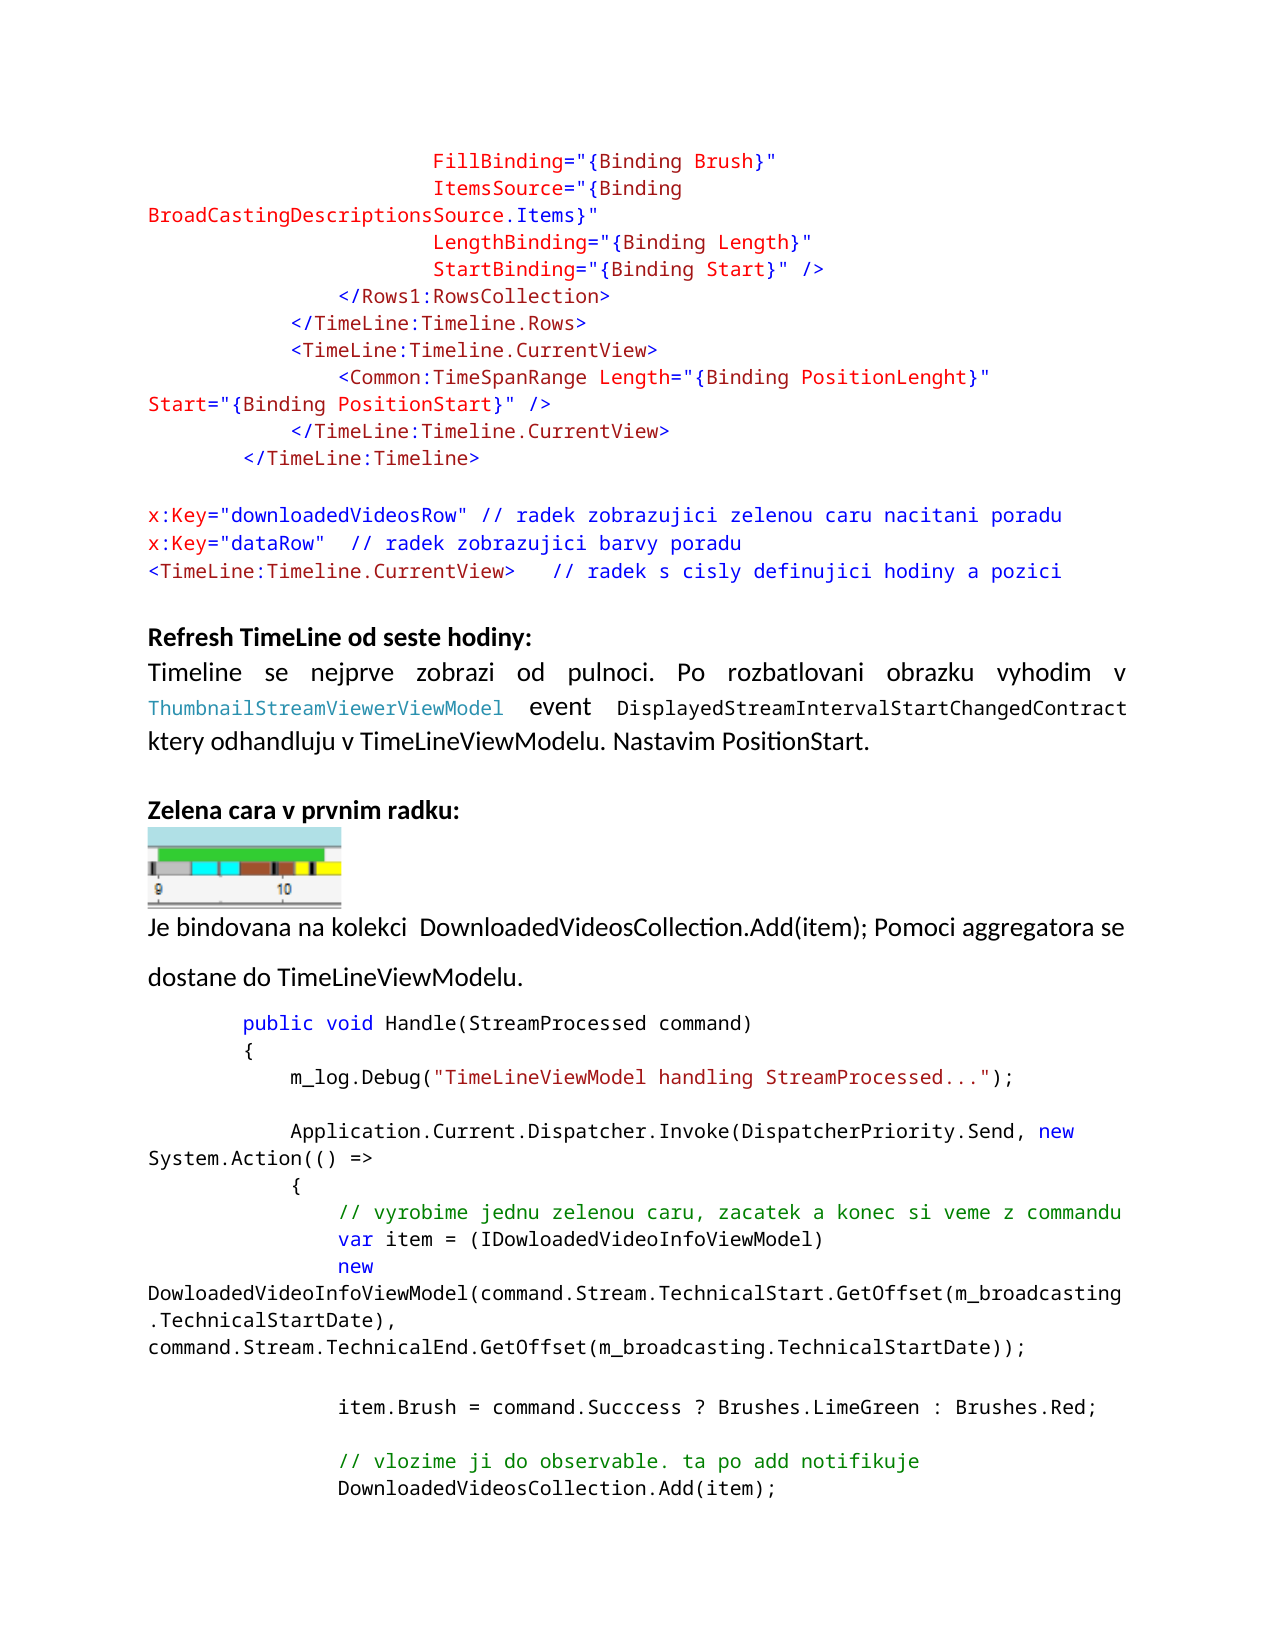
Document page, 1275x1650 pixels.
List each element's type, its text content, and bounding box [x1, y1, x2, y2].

text <TimeLine:Timeline.CurrentView> // radek s cisly definujici hodiny a pozici [148, 557, 1127, 584]
text DownloadedVideosCollection.Add(item); [148, 1474, 1127, 1501]
text </TimeLine:Timeline> [148, 444, 1127, 471]
text new DowloadedVideoInfoViewModel(command.Stream.TechnicalStart.GetOffset(m_broadcasting.TechnicalStartDate), command.Stream.TechnicalEnd.GetOffset(m_broadcasting.TechnicalStartDate)); [148, 1252, 1127, 1360]
text // vyrobime jednu zelenou caru, zacatek a konec si veme z commandu [148, 1198, 1127, 1225]
text </Rows1:RowsCollection> [148, 282, 1127, 309]
text <Common:TimeSpanRange Length="{Binding PositionLenght}" Start="{Binding PositionStart}" /> [148, 363, 1127, 417]
text ItemsSource="{Binding BroadCastingDescriptionsSource.Items}" [148, 174, 1127, 228]
text <TimeLine:Timeline.CurrentView> [148, 336, 1127, 363]
text FillBinding="{Binding Brush}" [148, 148, 1127, 174]
text { [148, 1036, 1127, 1063]
text var item = (IDowloadedVideoInfoViewModel) [148, 1225, 1127, 1252]
text LengthBinding="{Binding Length}" [148, 228, 1127, 256]
text item.Brush = command.Succcess ? Brushes.LimeGreen : Brushes.Red; [148, 1393, 1127, 1420]
text Timeline se nejprve zobrazi od pulnoci. Po rozbatlovani obrazku vyhodim v ThumbnailStreamViewerViewModel event DisplayedStreamIntervalStartChangedContract ktery odhandluju v TimeLineViewModelu. Nastavim PositionStart. [148, 655, 1127, 757]
text // vlozime ji do observable. ta po add notifikuje [148, 1447, 1127, 1474]
text </TimeLine:Timeline.Rows> [148, 309, 1127, 336]
text StartBinding="{Binding Start}" /> [148, 256, 1127, 282]
text Application.Current.Dispatcher.Invoke(DispatcherPriority.Send, new System.Action(() => [148, 1117, 1127, 1171]
text public void Handle(StreamProcessed command) [148, 1009, 1127, 1036]
text Je bindovana na kolekci DownloadedVideosCollection.Add(item); Pomoci aggregatora se dostane do TimeLineViewModelu. [148, 910, 1127, 993]
text { [148, 1171, 1127, 1198]
text Refresh TimeLine od seste hodiny: [148, 620, 1127, 653]
text </TimeLine:Timeline.CurrentView> [148, 417, 1127, 444]
picture [147, 827, 342, 909]
text x:Key="downloadedVideosRow" // radek zobrazujici zelenou caru nacitani poradu [148, 501, 1127, 528]
text Zelena cara v prvnim radku: [148, 793, 1127, 826]
text x:Key="dataRow" // radek zobrazujici barvy poradu [148, 529, 1127, 556]
text m_log.Debug("TimeLineViewModel handling StreamProcessed..."); [148, 1063, 1127, 1090]
